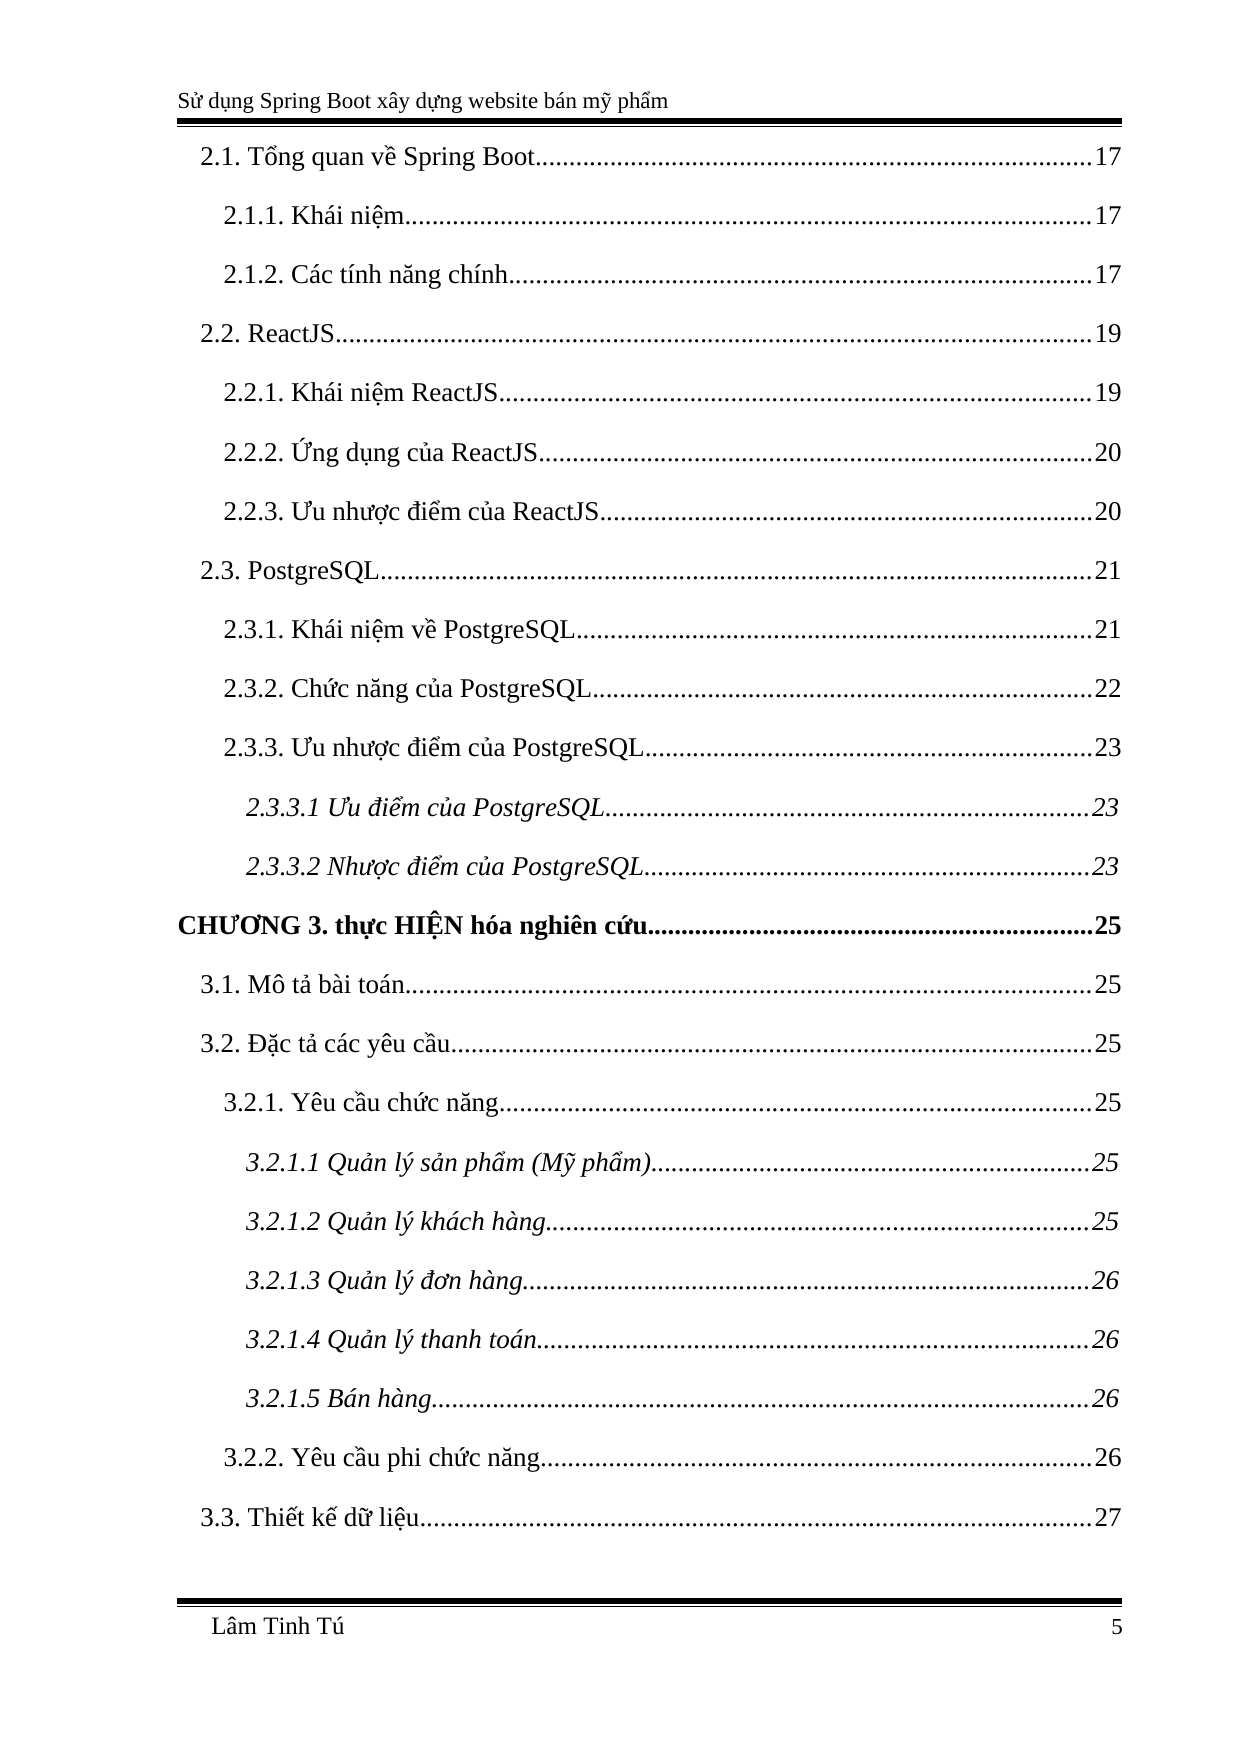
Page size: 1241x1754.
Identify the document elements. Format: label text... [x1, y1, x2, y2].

text 2.3.3. Ưu nhược điểm của PostgreSQL 23 [223, 732, 1122, 763]
text CHƯƠNG 3. thực HIỆN hóa nghiên cứu 25 [177, 909, 1122, 940]
text 3.2.1.4 Quản lý thanh toán 26 [246, 1323, 1122, 1354]
text 3.2. Đặc tả các yêu cầu 25 [200, 1027, 1122, 1058]
text 2.2.1. Khái niệm ReactJS 19 [223, 377, 1122, 408]
text 2.1.1. Khái niệm 17 [223, 199, 1122, 230]
text 3.2.1.5 Bán hàng 26 [246, 1382, 1122, 1413]
text 2.1. Tổng quan về Spring Boot 17 [200, 140, 1122, 171]
text 3.2.1.2 Quản lý khách hàng 25 [246, 1205, 1122, 1236]
text 2.1.2. Các tính năng chính 17 [223, 258, 1122, 289]
text 3.2.1. Yêu cầu chức năng 25 [223, 1087, 1122, 1118]
text 3.2.1.1 Quản lý sản phẩm (Mỹ phẩm) 25 [246, 1146, 1122, 1177]
text 3.2.2. Yêu cầu phi chức năng 26 [223, 1442, 1122, 1473]
text 3.3. Thiết kế dữ liệu 27 [200, 1501, 1122, 1532]
text 2.3.2. Chức năng của PostgreSQL 22 [223, 672, 1122, 703]
text 2.2.2. Ứng dụng của ReactJS 20 [223, 436, 1122, 467]
text 2.2. ReactJS 19 [200, 317, 1122, 348]
text 2.2.3. Ưu nhược điểm của ReactJS 20 [223, 495, 1122, 526]
text 2.3. PostgreSQL 21 [200, 554, 1122, 585]
text 2.3.1. Khái niệm về PostgreSQL 21 [223, 613, 1122, 644]
text 3.2.1.3 Quản lý đơn hàng 26 [246, 1264, 1122, 1295]
text 2.3.3.1 Ưu điểm của PostgreSQL 23 [246, 791, 1122, 822]
text 2.3.3.2 Nhược điểm của PostgreSQL 23 [246, 850, 1122, 881]
text 3.1. Mô tả bài toán 25 [200, 968, 1122, 999]
